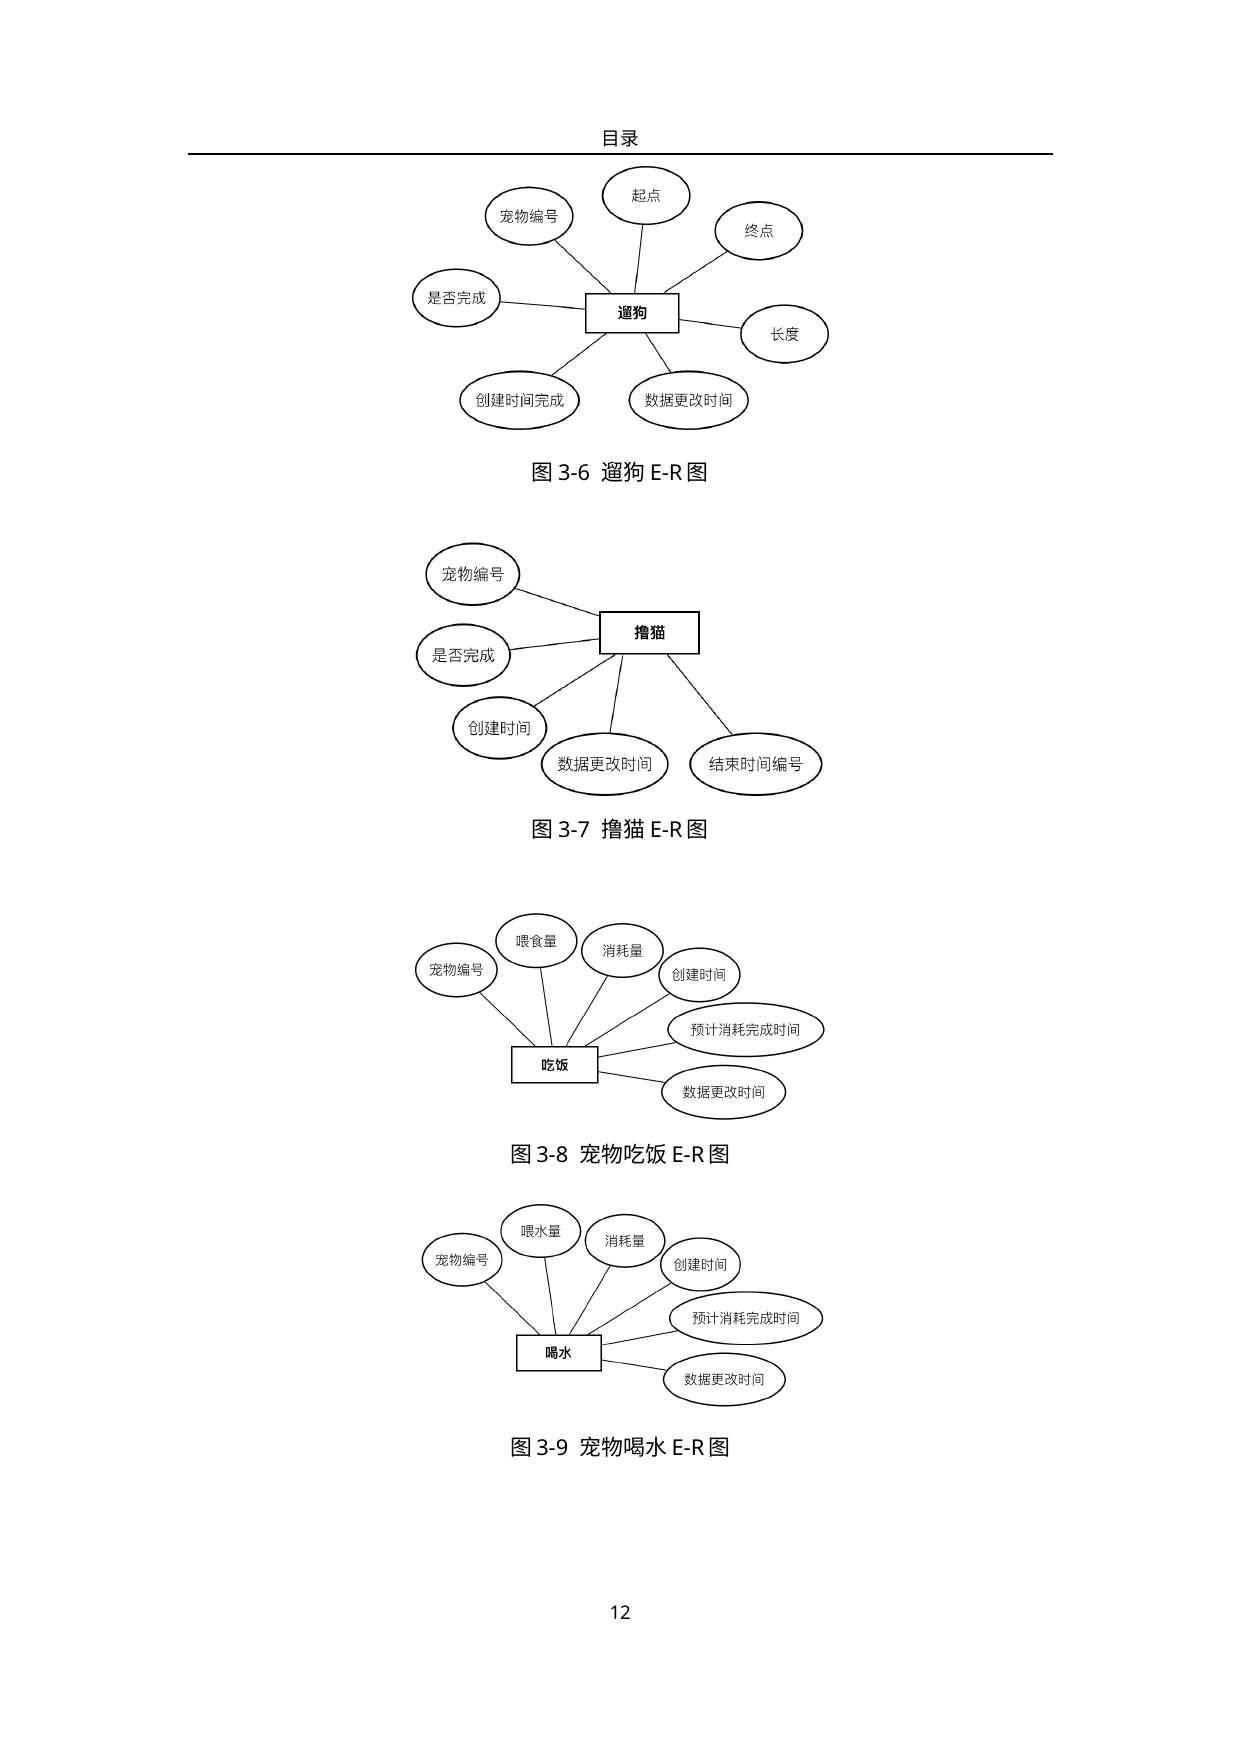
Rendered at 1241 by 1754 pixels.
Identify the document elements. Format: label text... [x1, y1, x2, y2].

text 图3-8 宠物吃饭E-R图 [187, 1137, 1053, 1202]
picture [416, 1202, 824, 1416]
text 图3-9 宠物喝水E-R图 [187, 1430, 1053, 1462]
picture [406, 162, 834, 436]
text 图3-6 遛狗E-R图 [187, 455, 1053, 487]
text 图3-7 撸猫E-R图 [187, 812, 1053, 845]
picture [412, 909, 829, 1124]
picture [412, 519, 828, 803]
